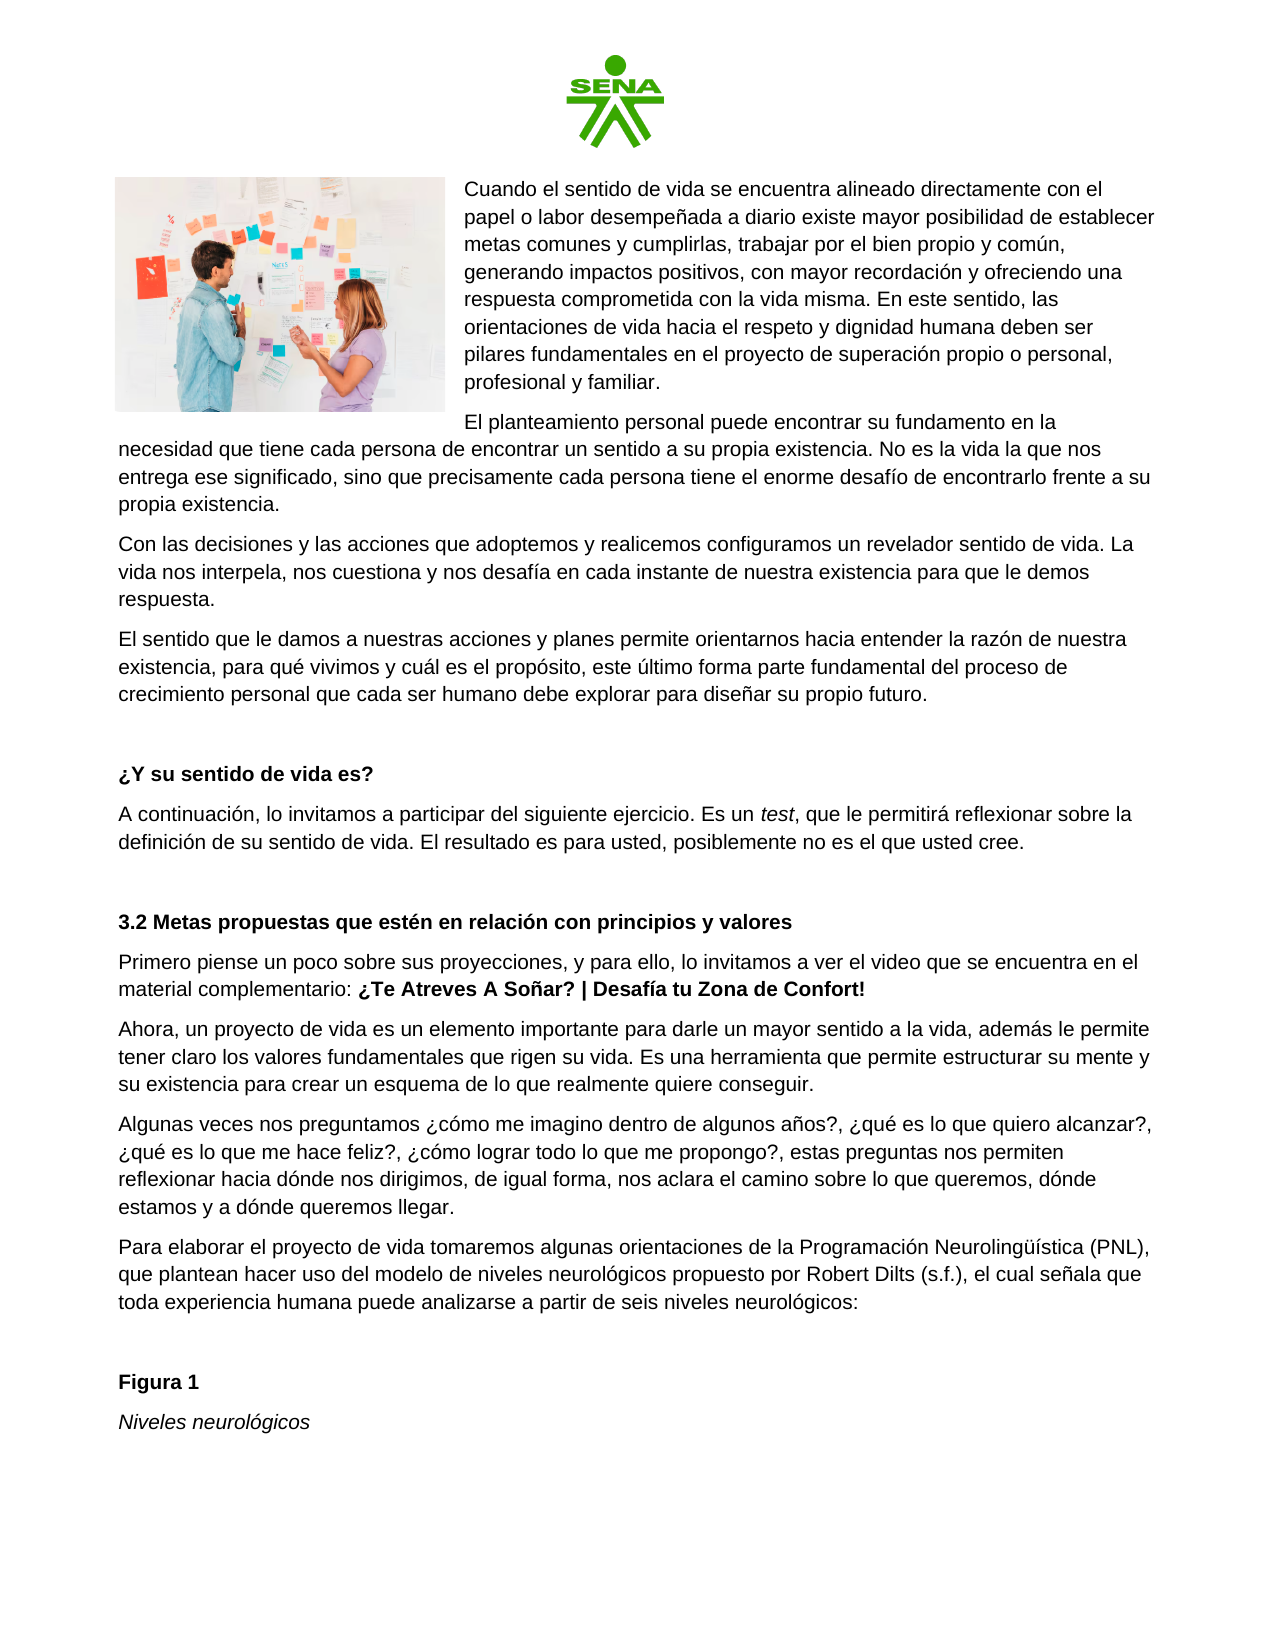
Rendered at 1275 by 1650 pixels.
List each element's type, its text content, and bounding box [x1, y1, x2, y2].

text Para elaborar el proyecto de vida tomaremos algunas orientaciones de la Programación Neurolingüística (PNL), que plantean hacer uso del modelo de niveles neurológicos propuesto por Robert Dilts (s.f.), el cual señala que toda experiencia humana puede analizarse a partir de seis niveles neurológicos: [118, 1235, 1157, 1314]
picture [114, 177, 445, 414]
text Con las decisiones y las acciones que adoptemos y realicemos configuramos un revelador sentido de vida. La vida nos interpela, nos cuestiona y nos desafía en cada instante de nuestra existencia para que le demos respuesta. [118, 532, 1157, 611]
text Algunas veces nos preguntamos ¿cómo me imagino dentro de algunos años?, ¿qué es lo que quiero alcanzar?, ¿qué es lo que me hace feliz?, ¿cómo lograr todo lo que me propongo?, estas preguntas nos permiten reflexionar hacia dónde nos dirigimos, de igual forma, nos aclara el camino sobre lo que queremos, dónde estamos y a dónde queremos llegar. [118, 1112, 1157, 1219]
text Niveles neurológicos [118, 1410, 1157, 1434]
text A continuación, lo invitamos a participar del siguiente ejercicio. Es un test, que le permitirá reflexionar sobre la definición de su sentido de vida. El resultado es para usted, posiblemente no es el que usted cree. [118, 802, 1157, 854]
text El planteamiento personal puede encontrar su fundamento en la necesidad que tiene cada persona de encontrar un sentido a su propia existencia. No es la vida la que nos entrega ese significado, sino que precisamente cada persona tiene el enorme desafío de encontrarlo frente a su propia existencia. [118, 410, 1157, 516]
text Ahora, un proyecto de vida es un elemento importante para darle un mayor sentido a la vida, además le permite tener claro los valores fundamentales que rigen su vida. Es una herramienta que permite estructurar su mente y su existencia para crear un esquema de lo que realmente quiere conseguir. [118, 1017, 1157, 1096]
text Cuando el sentido de vida se encuentra alineado directamente con el papel o labor desempeñada a diario existe mayor posibilidad de establecer metas comunes y cumplirlas, trabajar por el bien propio y común, generando impactos positivos, con mayor recordación y ofreciendo una respuesta comprometida con la vida misma. En este sentido, las orientaciones de vida hacia el respeto y dignidad humana deben ser pilares fundamentales en el proyecto de superación propio o personal, profesional y familiar. [445, 177, 1157, 394]
text El sentido que le damos a nuestras acciones y planes permite orientarnos hacia entender la razón de nuestra existencia, para qué vivimos y cuál es el propósito, este último forma parte fundamental del proceso de crecimiento personal que cada ser humano debe explorar para diseñar su propio futuro. [118, 627, 1157, 706]
text Primero piense un poco sobre sus proyecciones, y para ello, lo invitamos a ver el video que se encuentra en el material complementario: ¿Te Atreves A Soñar? | Desafía tu Zona de Confort! [118, 950, 1157, 1001]
text 3.2 Metas propuestas que estén en relación con principios y valores [118, 910, 1157, 934]
picture [566, 55, 664, 148]
text Figura 1 [118, 1370, 1157, 1394]
text ¿Y su sentido de vida es? [118, 762, 1157, 786]
